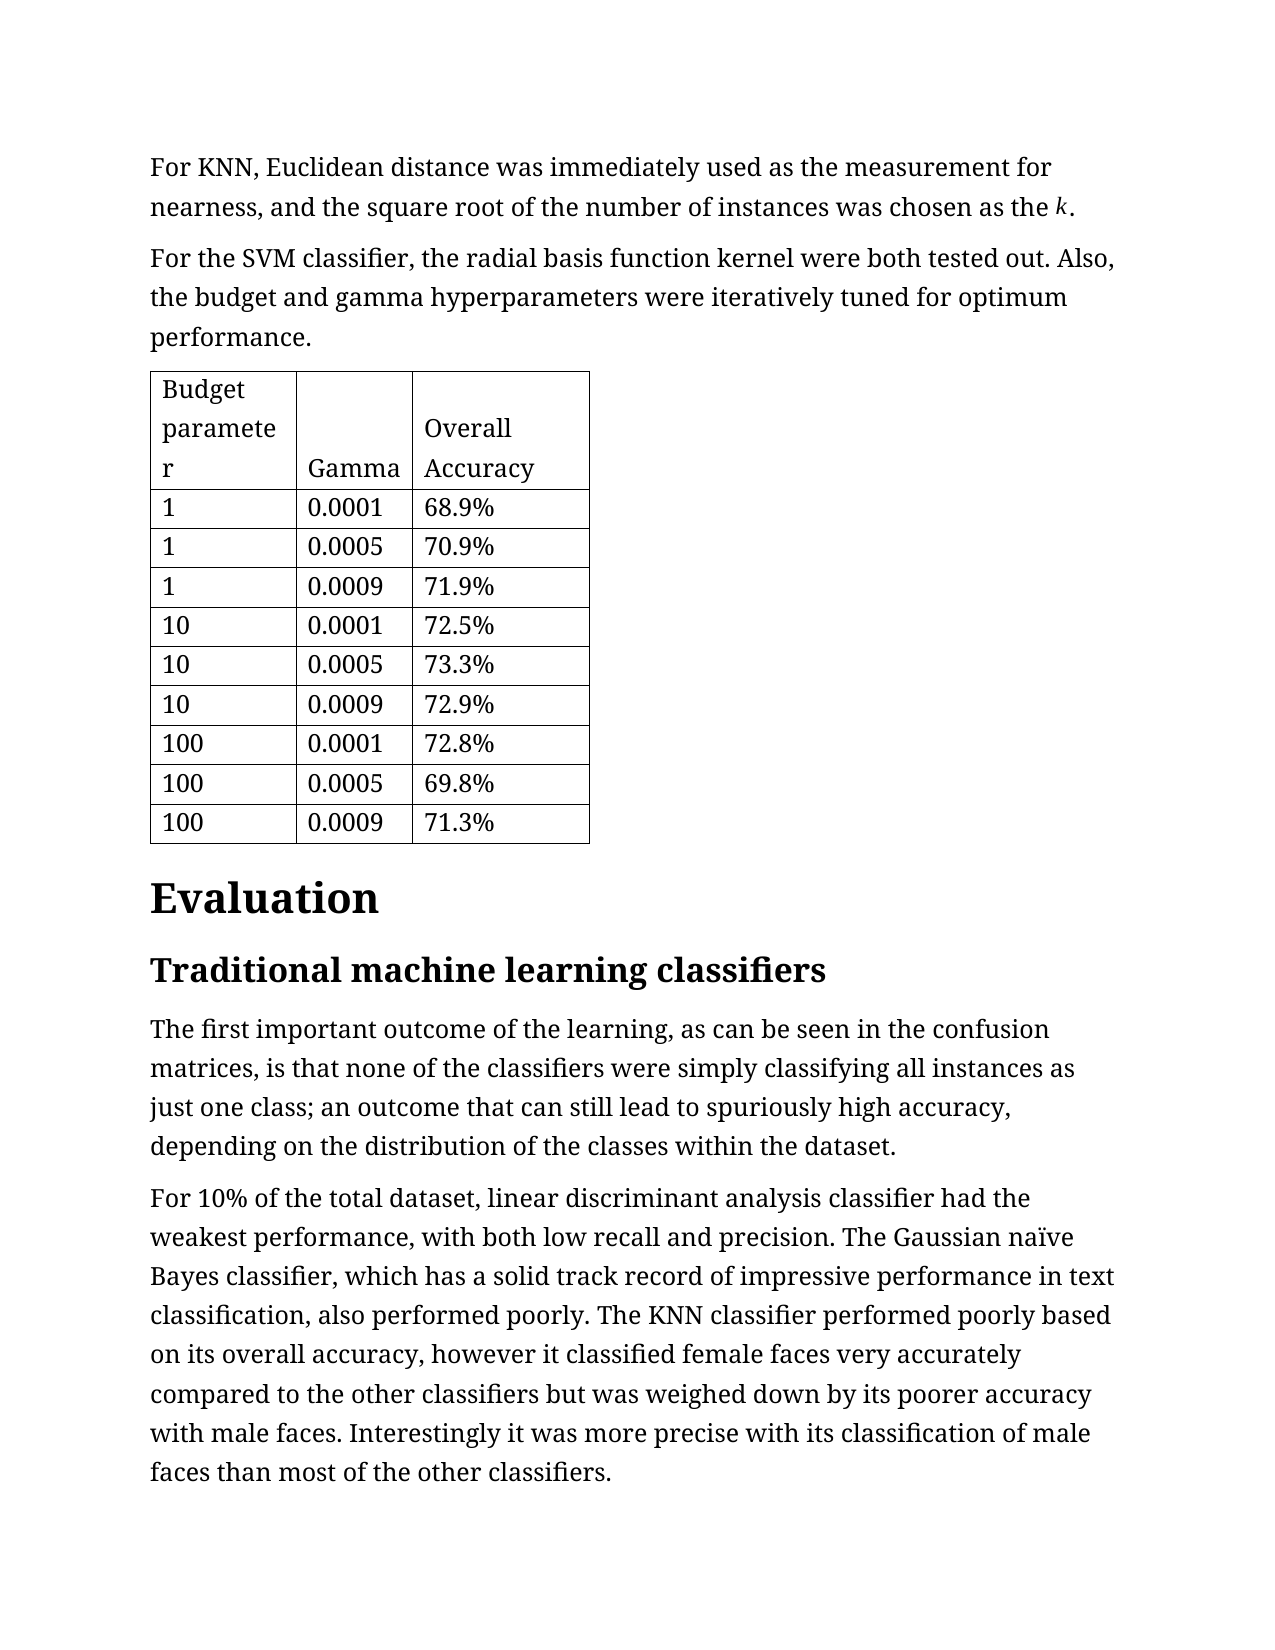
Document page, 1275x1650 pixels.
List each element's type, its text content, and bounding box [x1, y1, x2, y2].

subtitle Traditional machine learning classifiers [150, 947, 1125, 992]
table_cell 72.9% [413, 686, 589, 725]
table_cell 1 [151, 529, 296, 567]
table_cell 70.9% [413, 529, 589, 567]
table_cell 0.0005 [297, 765, 412, 803]
table_cell 0.0001 [297, 608, 412, 646]
table_cell 0.0001 [297, 726, 412, 764]
table_cell 0.0009 [297, 568, 412, 607]
table_cell 72.5% [413, 608, 589, 646]
table_cell 0.0005 [297, 529, 412, 567]
table_cell 0.0001 [297, 490, 412, 528]
table_cell 10 [151, 608, 296, 646]
table_cell 68.9% [413, 490, 589, 528]
table_cell 100 [151, 805, 296, 843]
table_cell 100 [151, 726, 296, 764]
table_cell 10 [151, 647, 296, 685]
table_cell 10 [151, 686, 296, 725]
table_header Budget parameter [151, 372, 296, 488]
text For KNN, Euclidean distance was immediately used as the measurement for nearness, and the square root of the number of instances was chosen as the . [150, 150, 1125, 223]
table_header Gamma [297, 372, 412, 488]
table_cell 0.0009 [297, 686, 412, 725]
table_cell 0.0005 [297, 647, 412, 685]
table_cell 72.8% [413, 726, 589, 764]
text For 10% of the total dataset, linear discriminant analysis classifier had the weakest performance, with both low recall and precision. The Gaussian naïve Bayes classifier, which has a solid track record of impressive performance in text classification, also performed poorly. The KNN classifier performed poorly based on its overall accuracy, however it classified female faces very accurately compared to the other classifiers but was weighed down by its poorer accuracy with male faces. Interestingly it was more precise with its classification of male faces than most of the other classifiers. [150, 1181, 1125, 1489]
table_cell 100 [151, 765, 296, 803]
text For the SVM classifier, the radial basis function kernel were both tested out. Also, the budget and gamma hyperparameters were iteratively tuned for optimum performance. [150, 241, 1125, 353]
table_cell 71.3% [413, 805, 589, 843]
table_cell 73.3% [413, 647, 589, 685]
table_cell 1 [151, 568, 296, 607]
text The first important outcome of the learning, as can be seen in the confusion matrices, is that none of the classifiers were simply classifying all instances as just one class; an outcome that can still lead to spuriously high accuracy, depending on the distribution of the classes within the dataset. [150, 1011, 1125, 1163]
table_cell 69.8% [413, 765, 589, 803]
table_cell 71.9% [413, 568, 589, 607]
table_cell 0.0009 [297, 805, 412, 843]
table_cell 1 [151, 490, 296, 528]
subtitle Evaluation [150, 869, 1125, 926]
table_header Overall Accuracy [413, 372, 589, 488]
